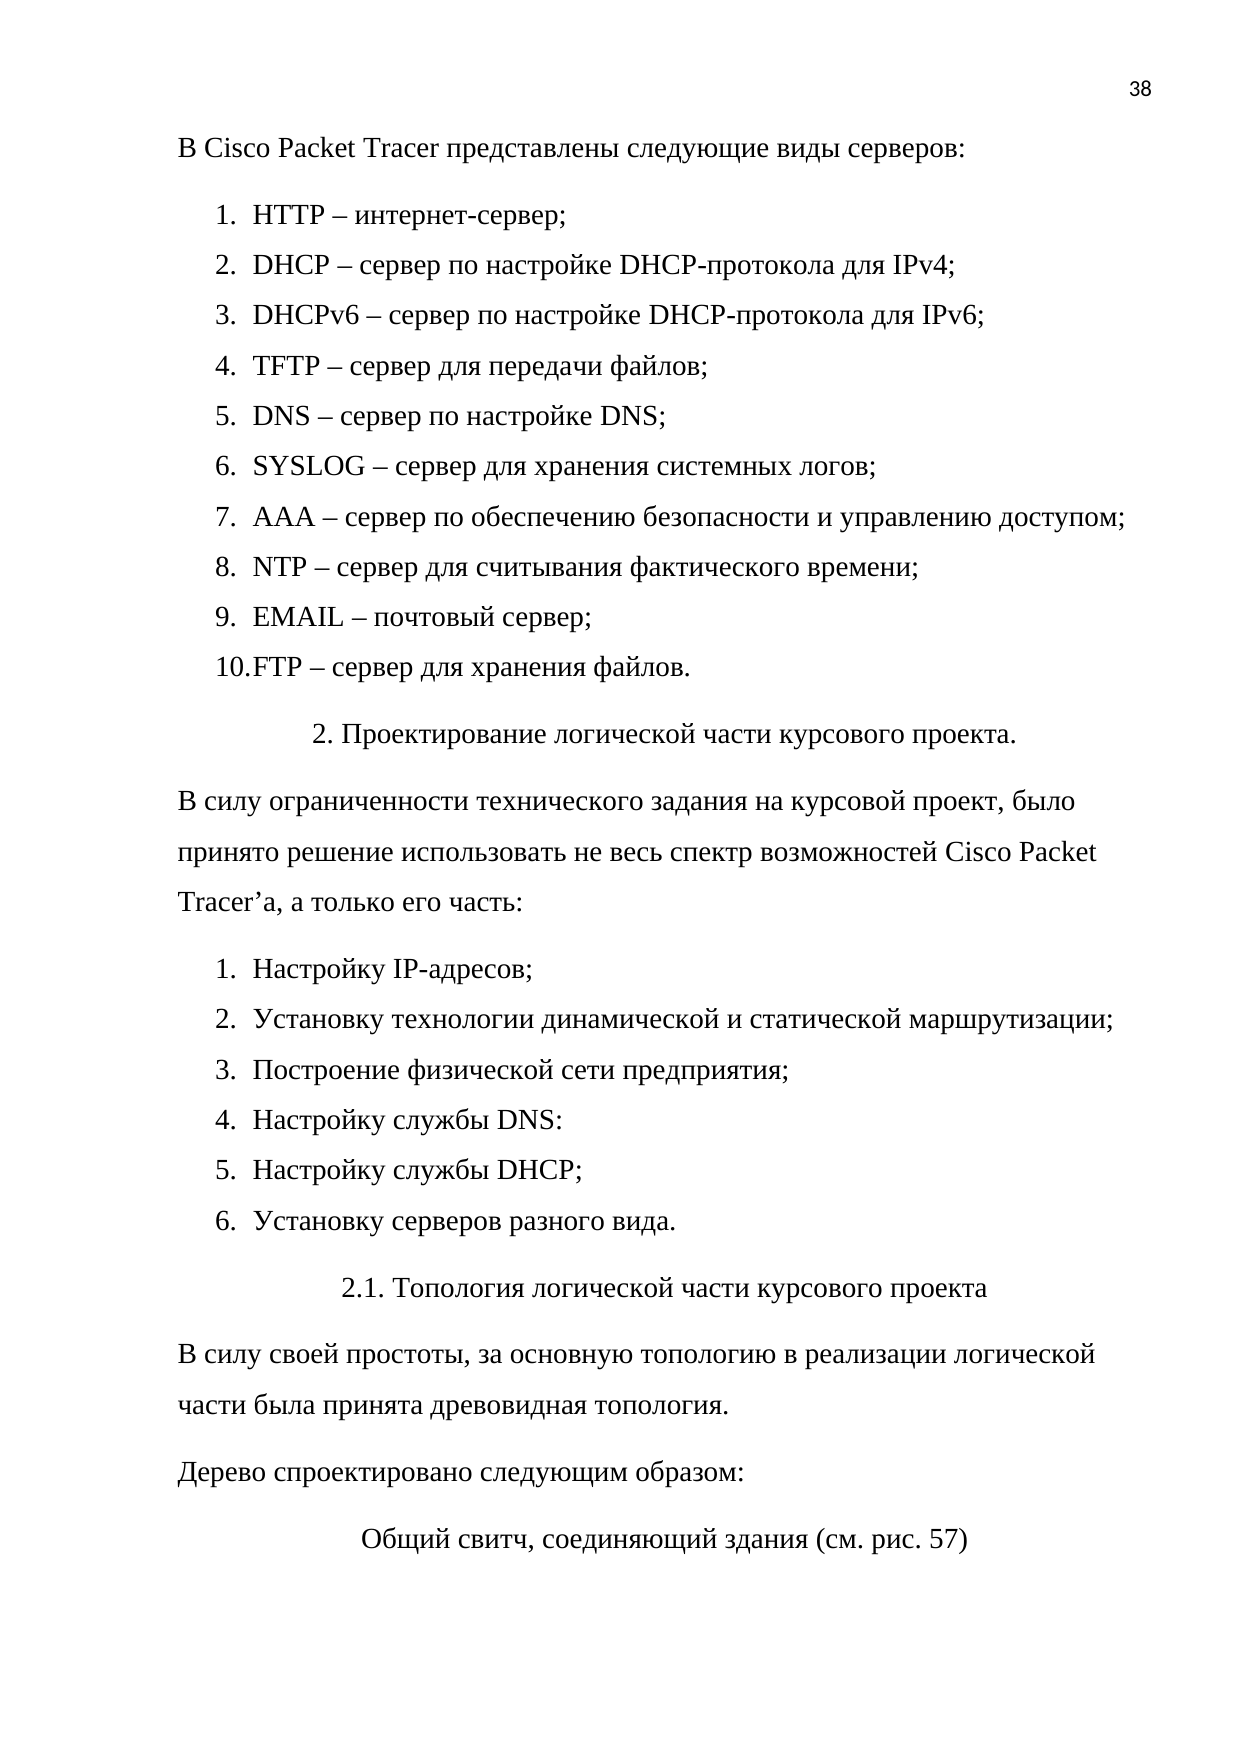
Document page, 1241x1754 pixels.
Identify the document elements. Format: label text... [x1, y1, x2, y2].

text Дерево спроектировано следующим образом: [177, 1454, 1152, 1487]
list AAA – сервер по обеспечению безопасности и управлению доступом; [215, 499, 1152, 532]
list DHCPv6 – сервер по настройке DHCP-протокола для IPv6; [215, 297, 1152, 331]
list Установку серверов разного вида. [215, 1203, 1152, 1236]
list EMAIL – почтовый сервер; [215, 599, 1152, 633]
list Настройку IP-адресов; [215, 951, 1152, 985]
text 2.1. Топология логической части курсового проекта [177, 1270, 1152, 1303]
list Настройку службы DHCP; [215, 1152, 1152, 1186]
list DHCP – сервер по настройке DHCP-протокола для IPv4; [215, 247, 1152, 281]
text В силу ограниченности технического задания на курсовой проект, было принято решение использовать не весь спектр возможностей Cisco Packet Tracer’а, а только его часть: [177, 783, 1152, 918]
list SYSLOG – сервер для хранения системных логов; [215, 448, 1152, 482]
list DNS – сервер по настройке DNS; [215, 398, 1152, 432]
list Настройку службы DNS: [215, 1102, 1152, 1136]
text Общий свитч, соединяющий здания (см. рис. 57) [177, 1521, 1152, 1554]
list TFTP – сервер для передачи файлов; [215, 348, 1152, 381]
list HTTP – интернет-сервер; [215, 197, 1152, 230]
list Построение физической сети предприятия; [215, 1052, 1152, 1085]
text 2. Проектирование логической части курсового проекта. [177, 717, 1152, 750]
text В силу своей простоты, за основную топологию в реализации логической части была принята древовидная топология. [177, 1337, 1152, 1421]
text В Cisco Packet Tracer представлены следующие виды серверов: [177, 130, 1152, 163]
list FTP – сервер для хранения файлов. [215, 649, 1152, 683]
list Установку технологии динамической и статической маршрутизации; [215, 1001, 1152, 1035]
list NTP – сервер для считывания фактического времени; [215, 549, 1152, 582]
